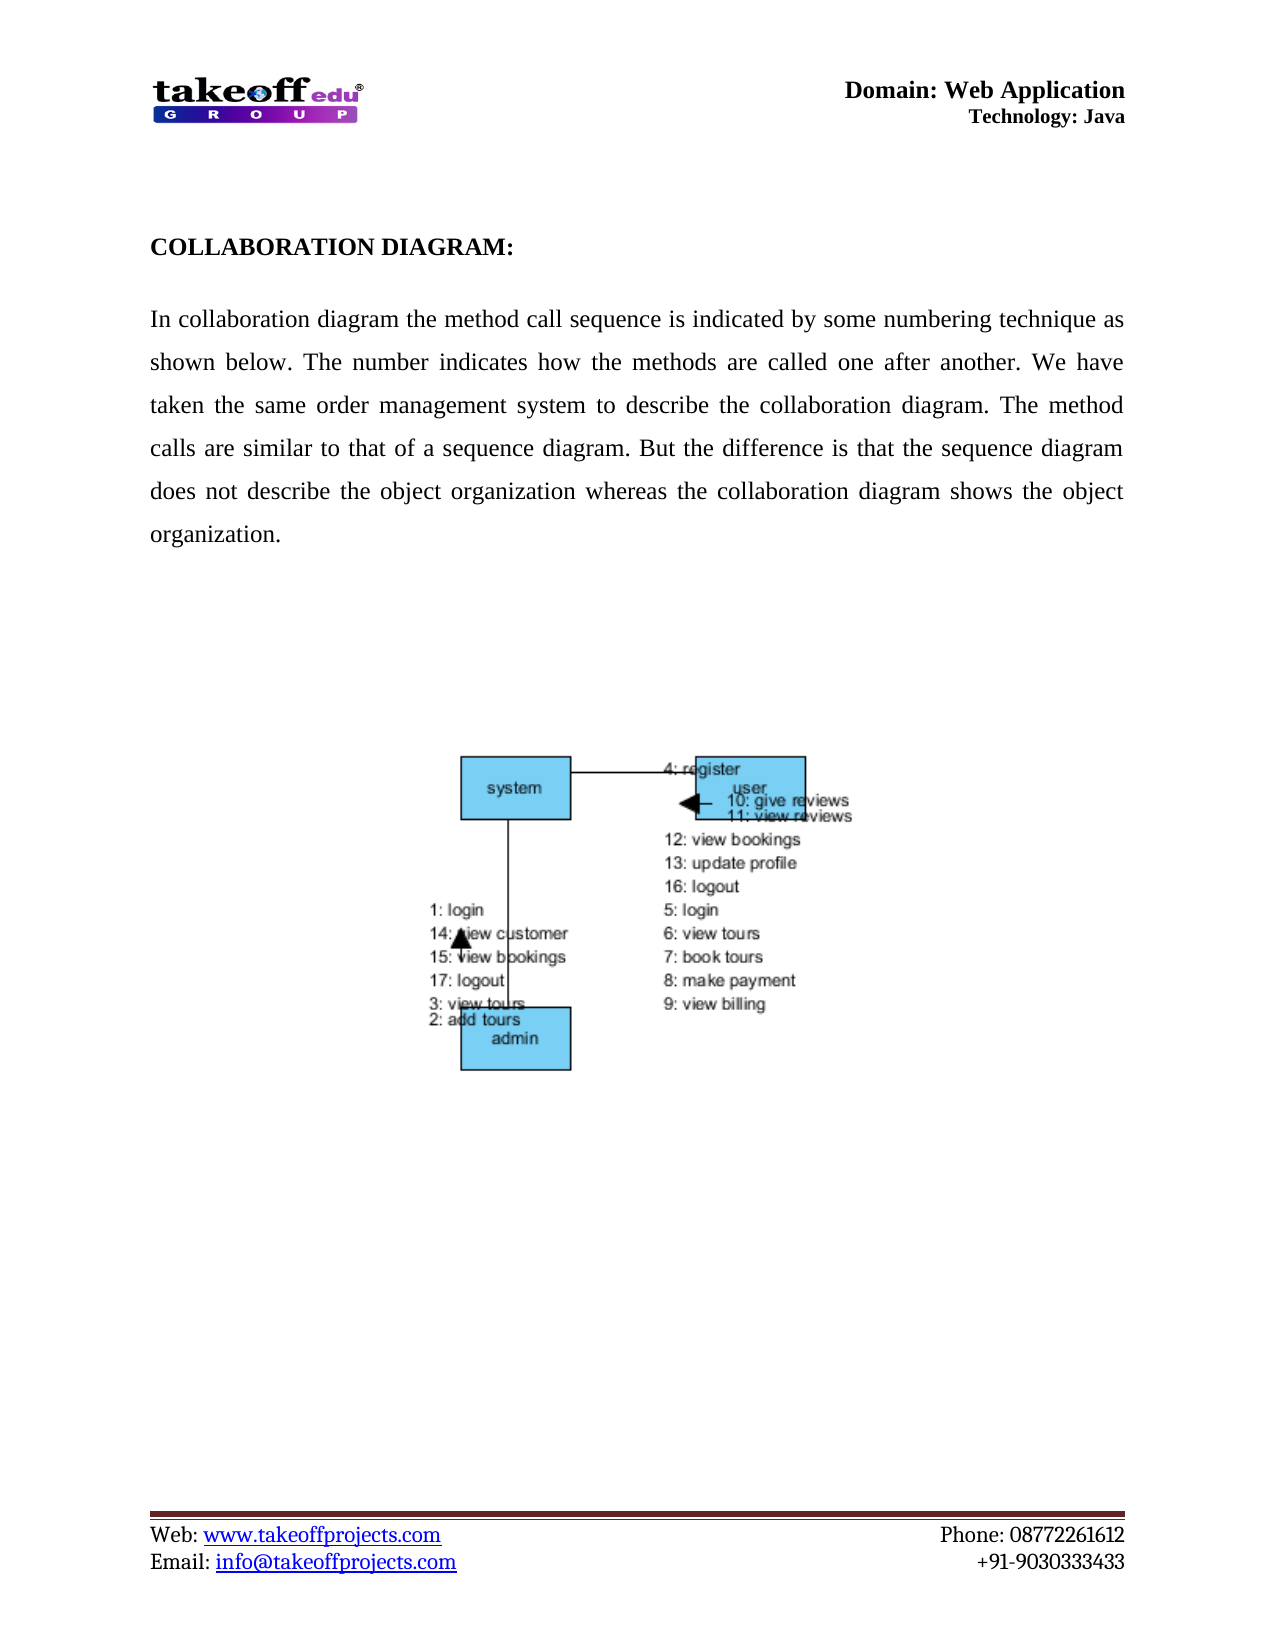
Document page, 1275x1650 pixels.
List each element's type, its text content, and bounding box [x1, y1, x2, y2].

text COLLABORATION DIAGRAM: [150, 232, 1125, 260]
picture [150, 75, 366, 129]
picture [409, 736, 866, 1082]
text In collaboration diagram the method call sequence is indicated by some numbering technique as shown below. The number indicates how the methods are called one after another. We have taken the same order management system to describe the collaboration diagram. The method calls are similar to that of a sequence diagram. But the difference is that the sequence diagram does not describe the object organization whereas the collaboration diagram shows the object organization. [150, 304, 1125, 548]
